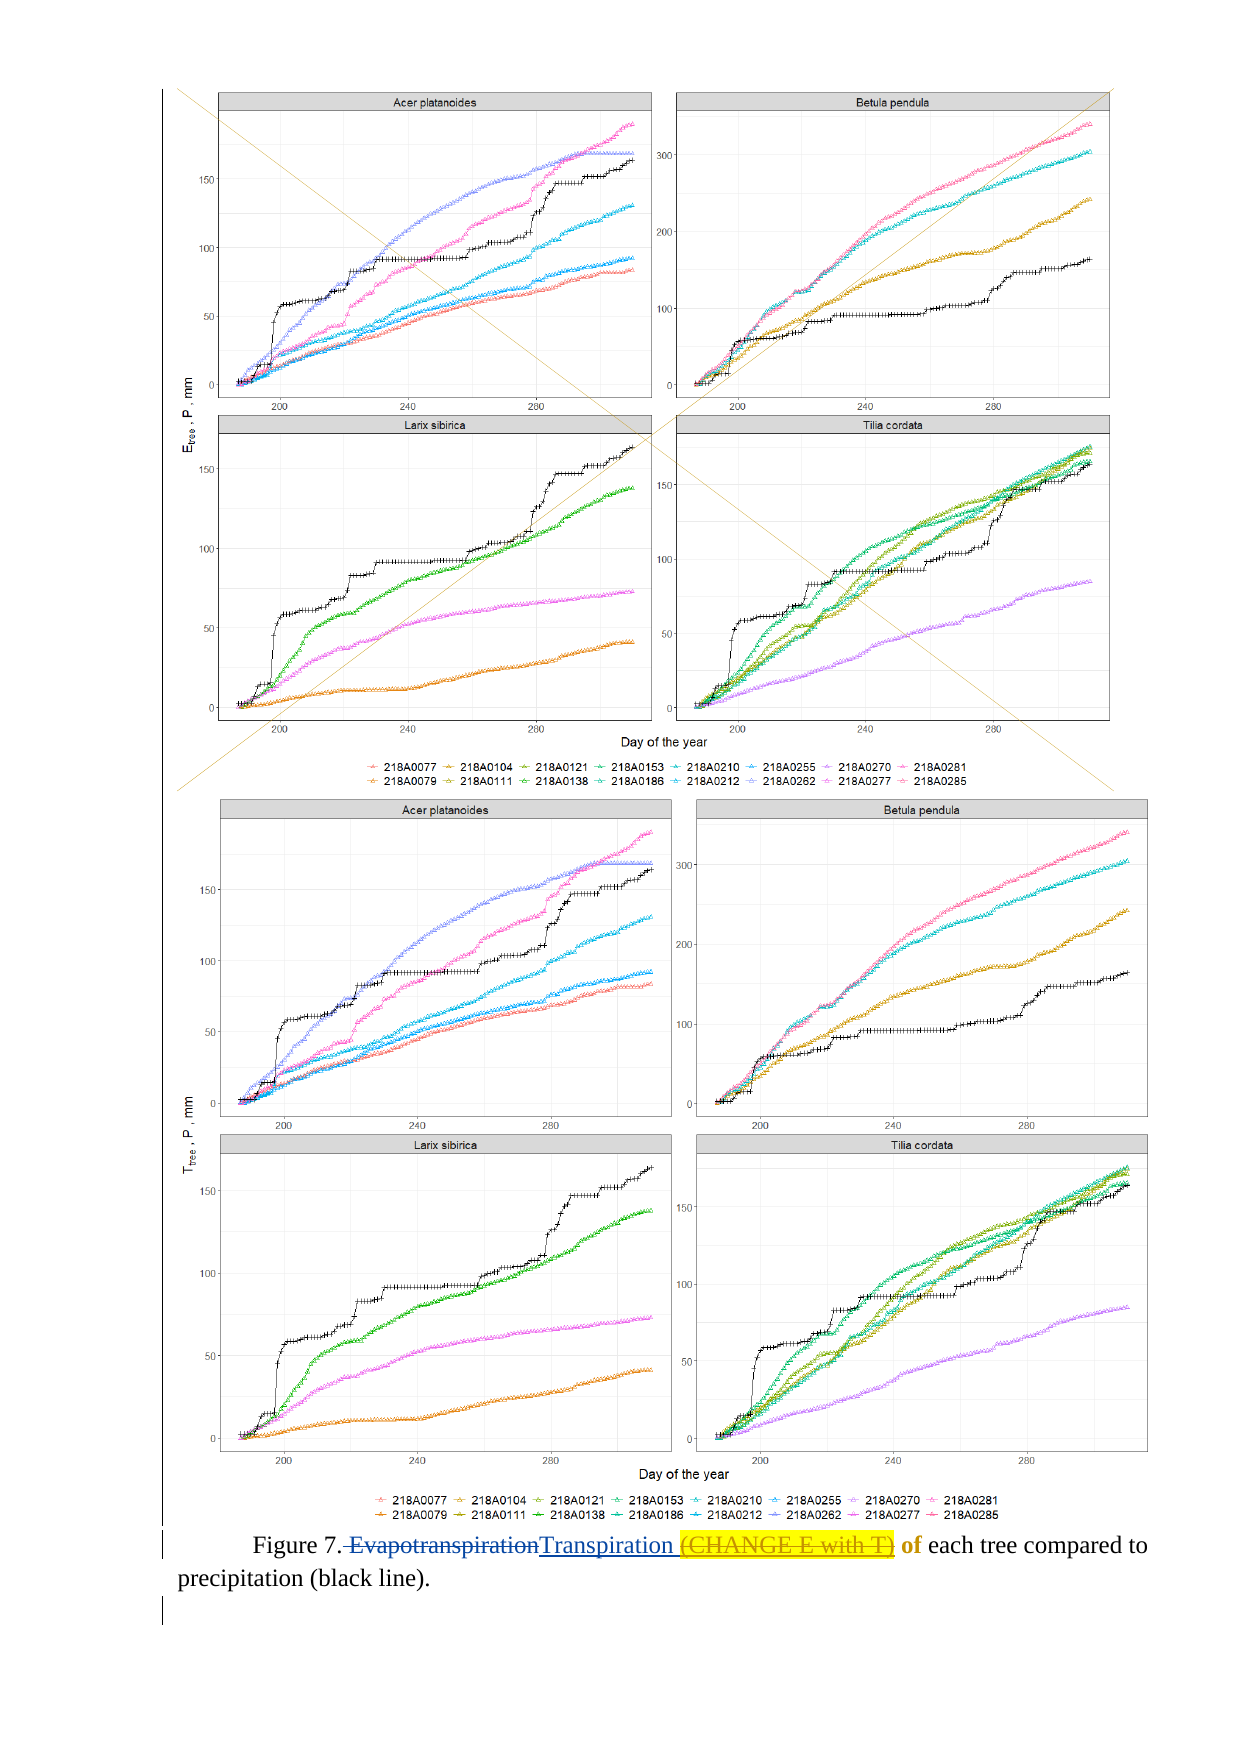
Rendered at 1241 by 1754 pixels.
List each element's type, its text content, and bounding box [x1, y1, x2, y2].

text Figure 7. of each tree compared to precipitation (black line). [177, 1530, 1152, 1592]
picture [178, 88, 1113, 439]
picture [647, 90, 1114, 790]
picture [177, 795, 1152, 1526]
picture [178, 441, 1113, 792]
picture [177, 90, 644, 790]
